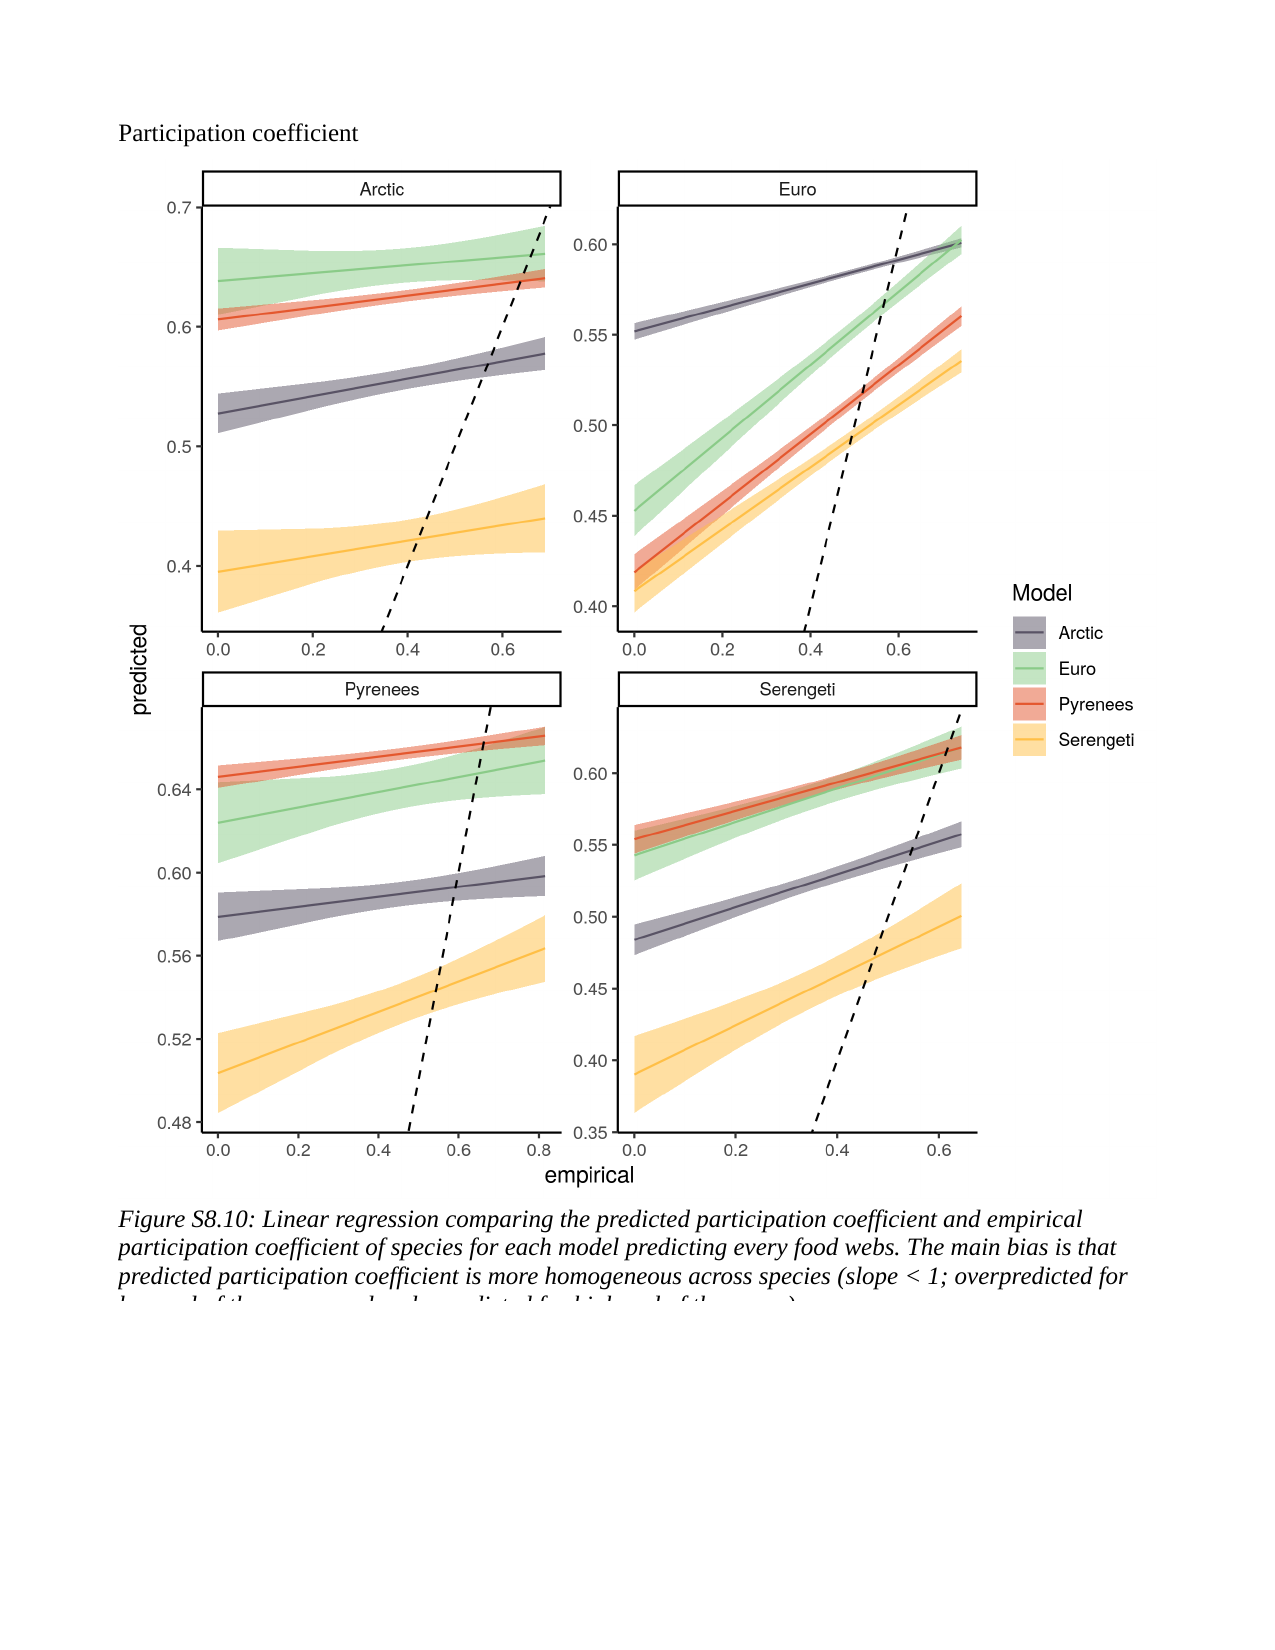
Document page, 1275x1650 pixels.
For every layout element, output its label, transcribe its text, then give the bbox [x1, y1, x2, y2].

picture [118, 159, 1157, 1199]
text Participation coefficient [118, 118, 1157, 146]
